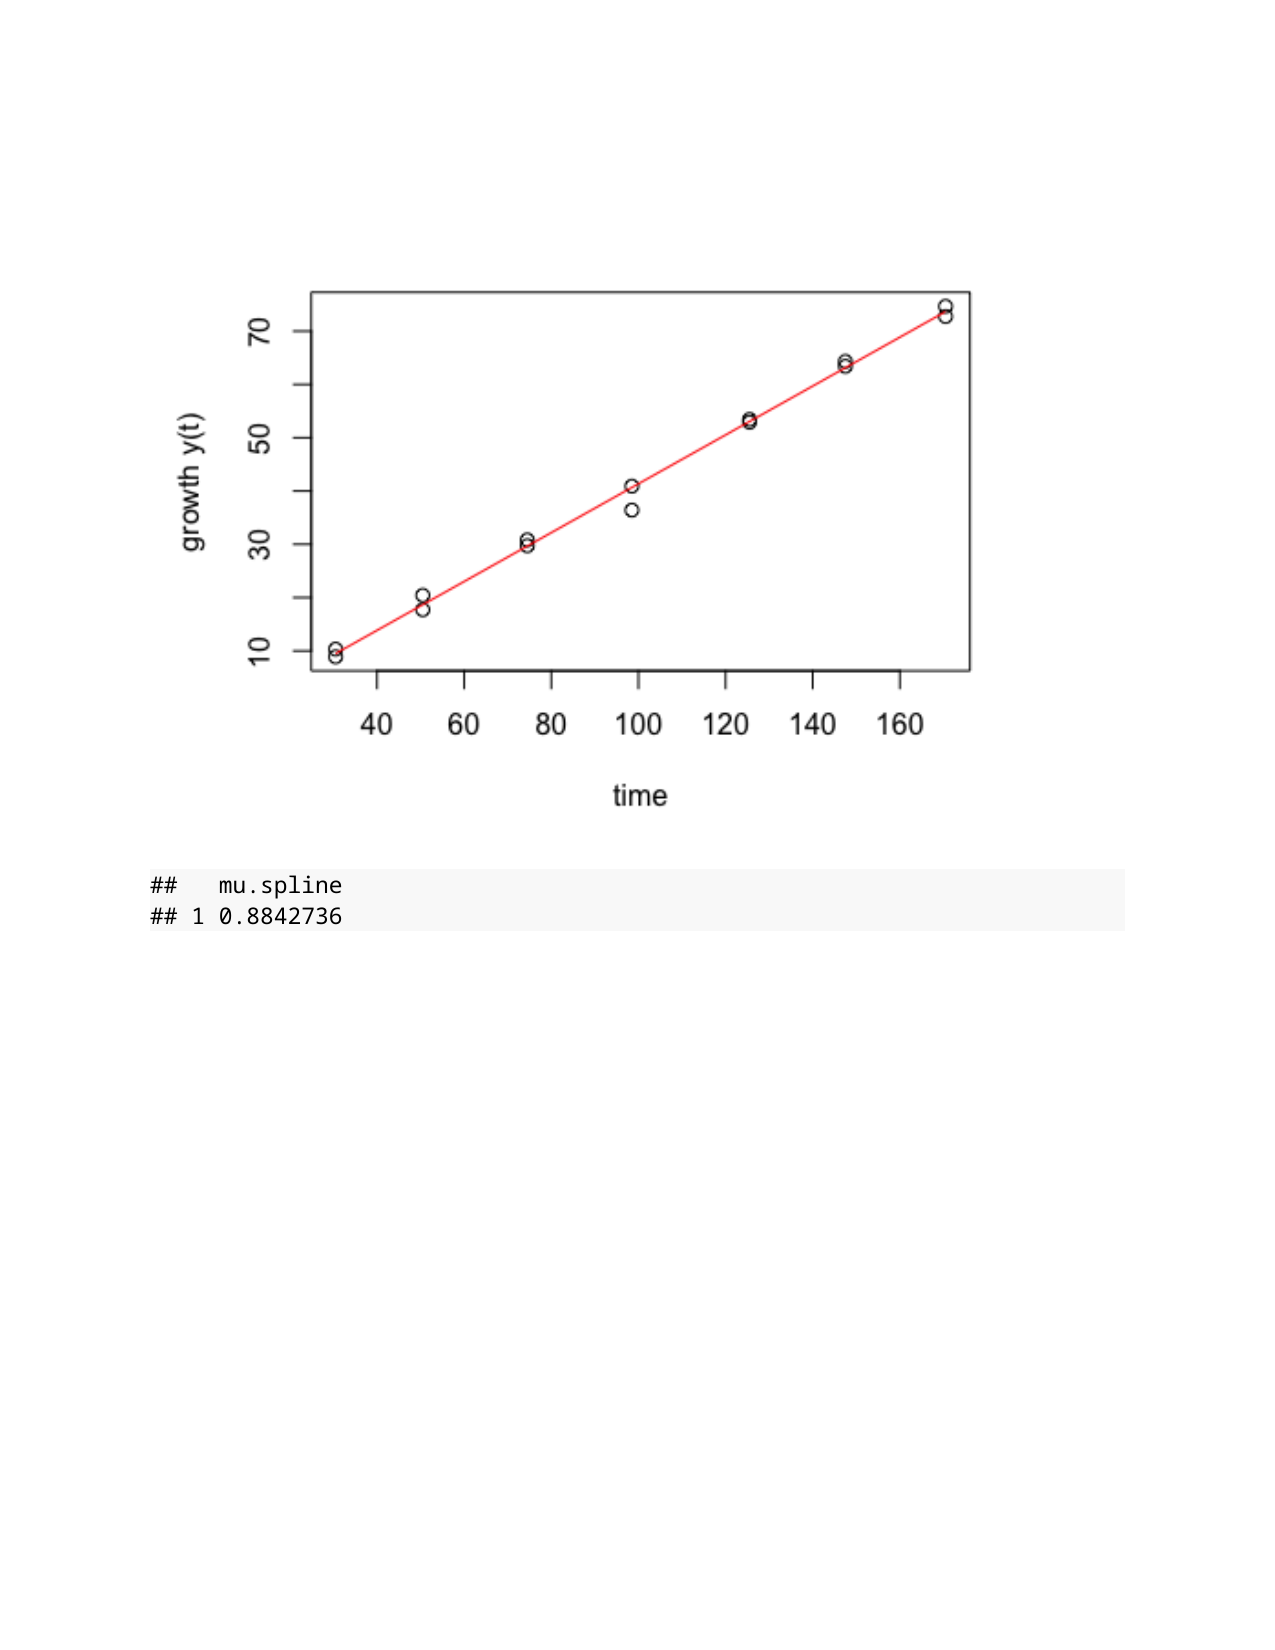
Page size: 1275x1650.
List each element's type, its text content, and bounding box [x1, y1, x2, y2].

text ## mu.spline ## 1 0.8842736 [150, 869, 1125, 931]
picture [168, 150, 1044, 850]
